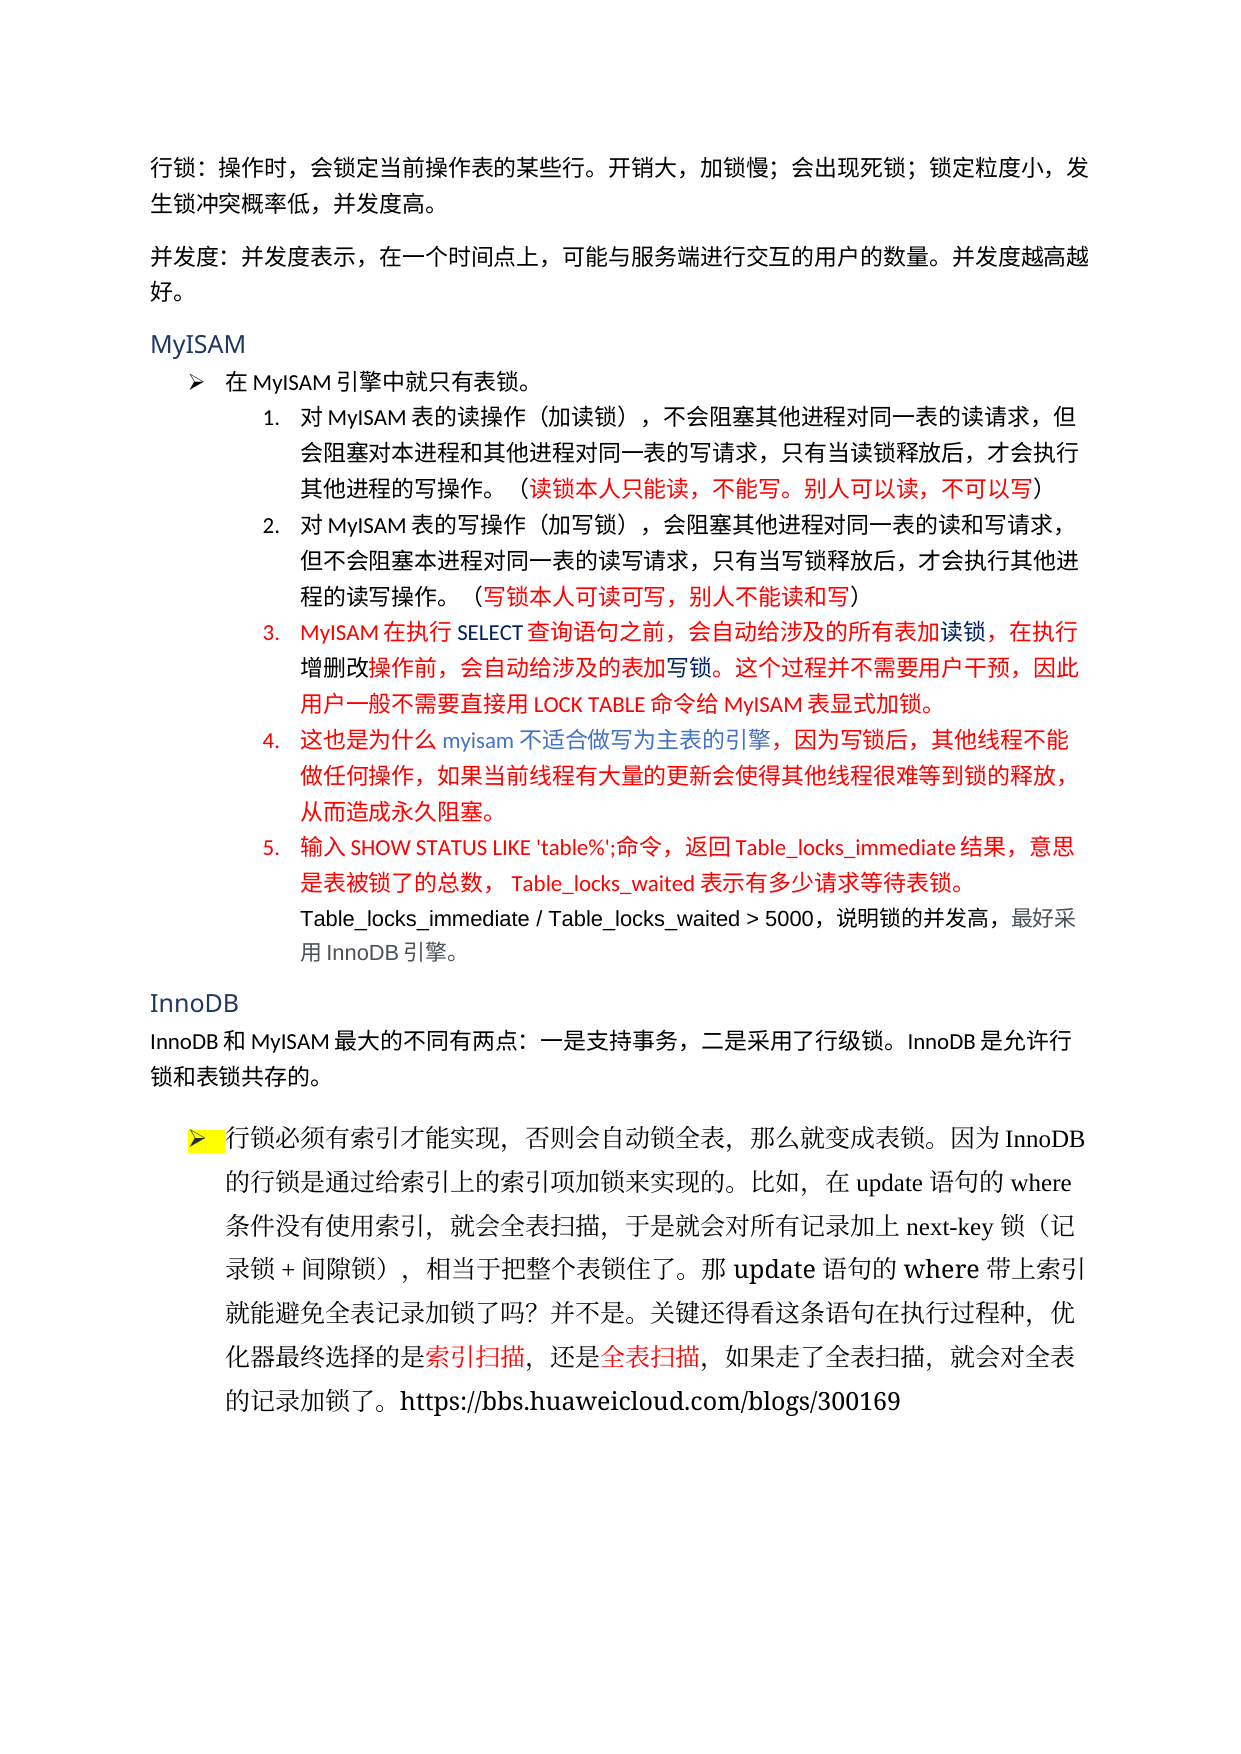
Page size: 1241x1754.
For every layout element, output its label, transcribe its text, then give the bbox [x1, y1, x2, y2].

subtitle MyISAM [150, 327, 1090, 361]
list 这也是为什么myisam不适合做写为主表的引擎，因为写锁后，其他线程不能做任何操作，如果当前线程有大量的更新会使得其他线程很难等到锁的释放，从而造成永久阻塞。 [262, 722, 1090, 827]
list 对MyISAM表的写操作（加写锁），会阻塞其他进程对同一表的读和写请求，但不会阻塞本进程对同一表的读写请求，只有当写锁释放后，才会执行其他进程的读写操作。（写锁本人可读可写，别人不能读和写） [262, 507, 1090, 612]
subtitle InnoDB [150, 986, 1090, 1020]
list 对MyISAM表的读操作（加读锁），不会阻塞其他进程对同一表的读请求，但会阻塞对本进程和其他进程对同一表的写请求，只有当读锁释放后，才会执行其他进程的写操作。（读锁本人只能读，不能写。别人可以读，不可以写） [262, 399, 1090, 504]
text 行锁：操作时，会锁定当前操作表的某些行。开销大，加锁慢；会出现死锁；锁定粒度小，发生锁冲突概率低，并发度高。 [150, 150, 1090, 219]
list 在MyISAM引擎中就只有表锁。 [187, 363, 1090, 397]
text InnoDB和MyISAM最大的不同有两点：一是支持事务，二是采用了行级锁。InnoDB是允许行锁和表锁共存的。 [150, 1023, 1090, 1092]
text 并发度：并发度表示，在一个时间点上，可能与服务端进行交互的用户的数量。并发度越高越好。 [150, 238, 1090, 307]
list MyISAM在执行SELECT查询语句之前，会自动给涉及的所有表加读锁，在执行增删改操作前，会自动给涉及的表加写锁。这个过程并不需要用户干预，因此用户一般不需要直接用LOCK TABLE命令给MyISAM表显式加锁。 [262, 614, 1090, 719]
list 输入SHOW STATUS LIKE 'table%';命令，返回Table_locks_immediate结果，意思是表被锁了的总数， Table_locks_waited表示有多少请求等待表锁。Table_locks_immediate / Table_locks_waited > 5000，说明锁的并发高，最好采用InnoDB引擎。 [262, 829, 1090, 967]
list 行锁必须有索引才能实现，否则会自动锁全表，那么就变成表锁。因为InnoDB的行锁是通过给索引上的索引项加锁来实现的。比如，在 update 语句的 where 条件没有使用索引，就会全表扫描，于是就会对所有记录加上 next-key 锁（记录锁 + 间隙锁），相当于把整个表锁住了。那 update 语句的 where 带上索引就能避免全表记录加锁了吗？并不是。关键还得看这条语句在执行过程种，优化器最终选择的是索引扫描，还是全表扫描，如果走了全表扫描，就会对全表的记录加锁了。https://bbs.huaweicloud.com/blogs/300169 [187, 1111, 1090, 1417]
